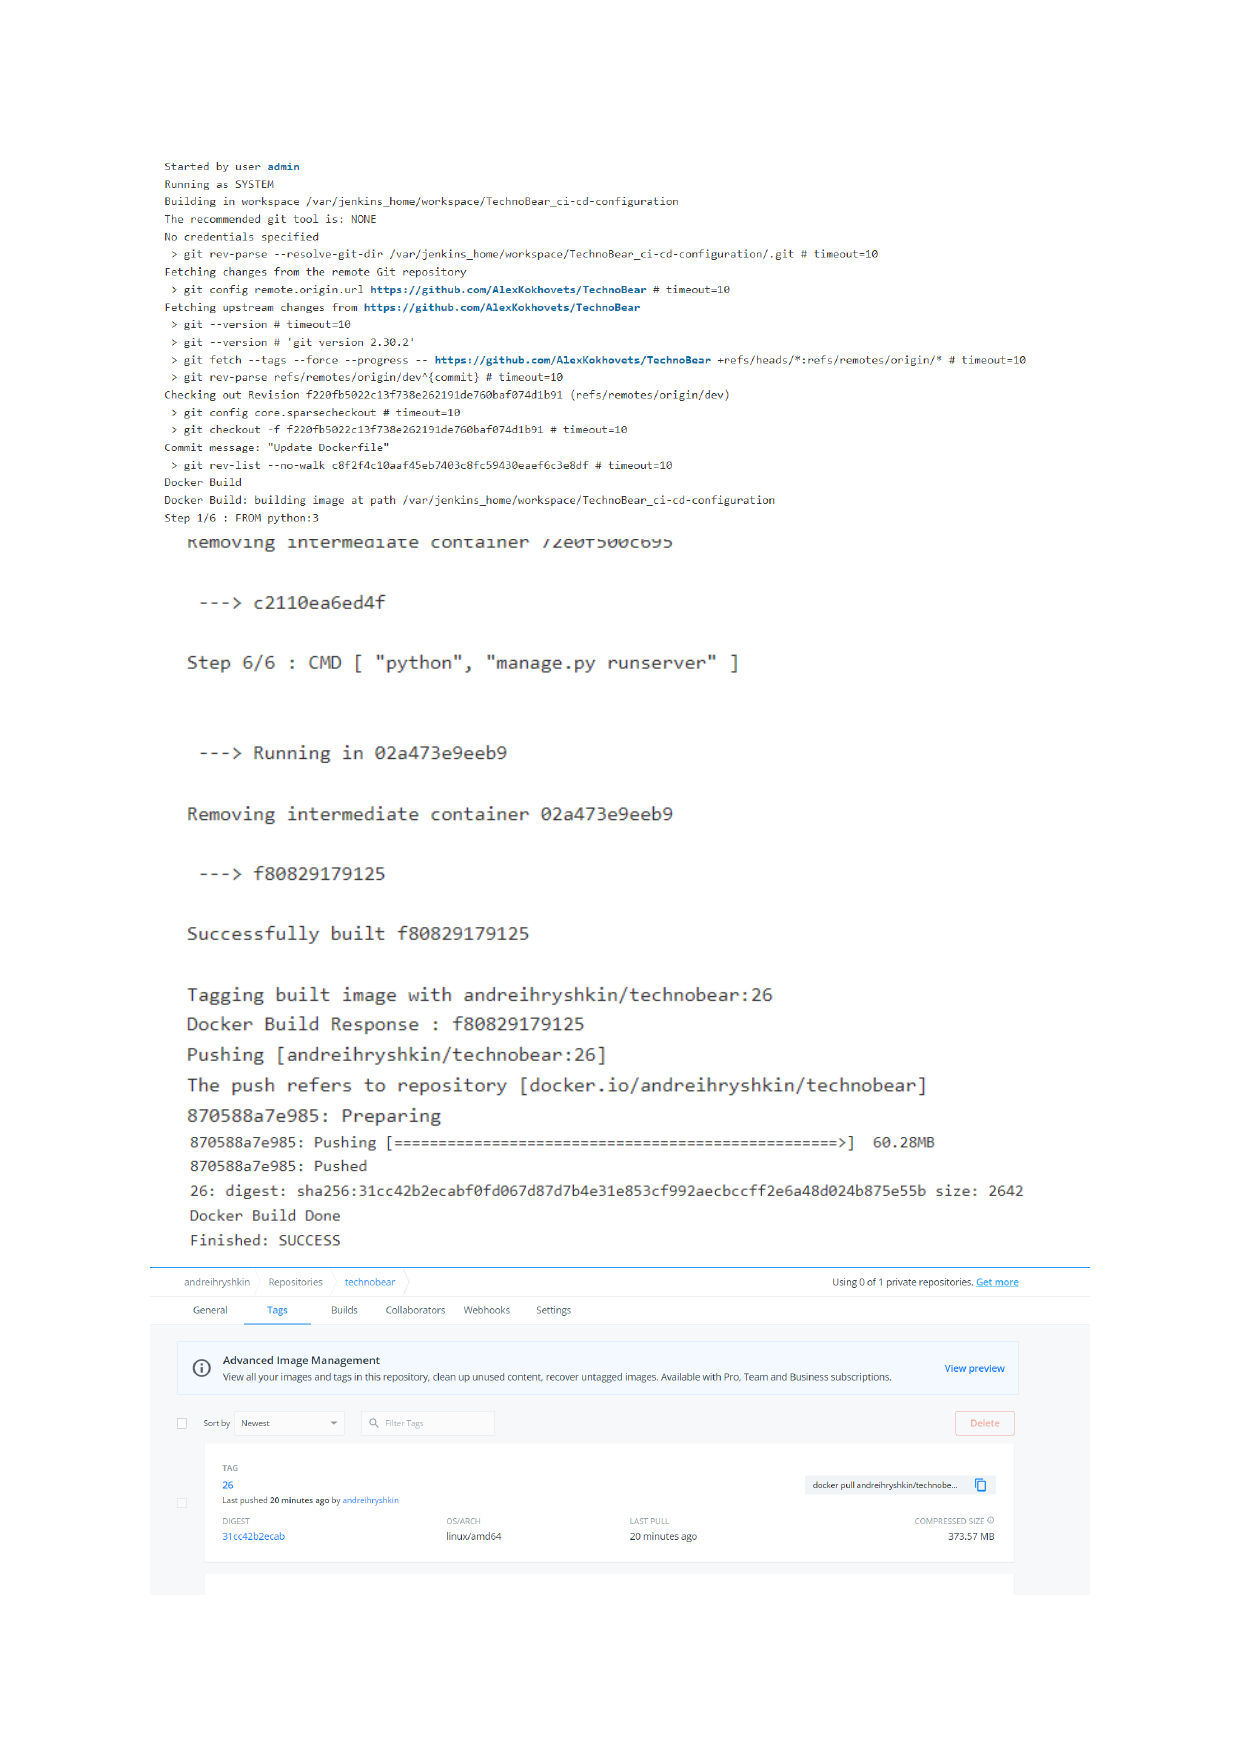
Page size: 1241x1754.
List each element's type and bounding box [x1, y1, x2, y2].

picture [150, 1134, 1091, 1264]
picture [150, 150, 1091, 536]
picture [150, 1267, 1091, 1595]
picture [150, 539, 1091, 1131]
